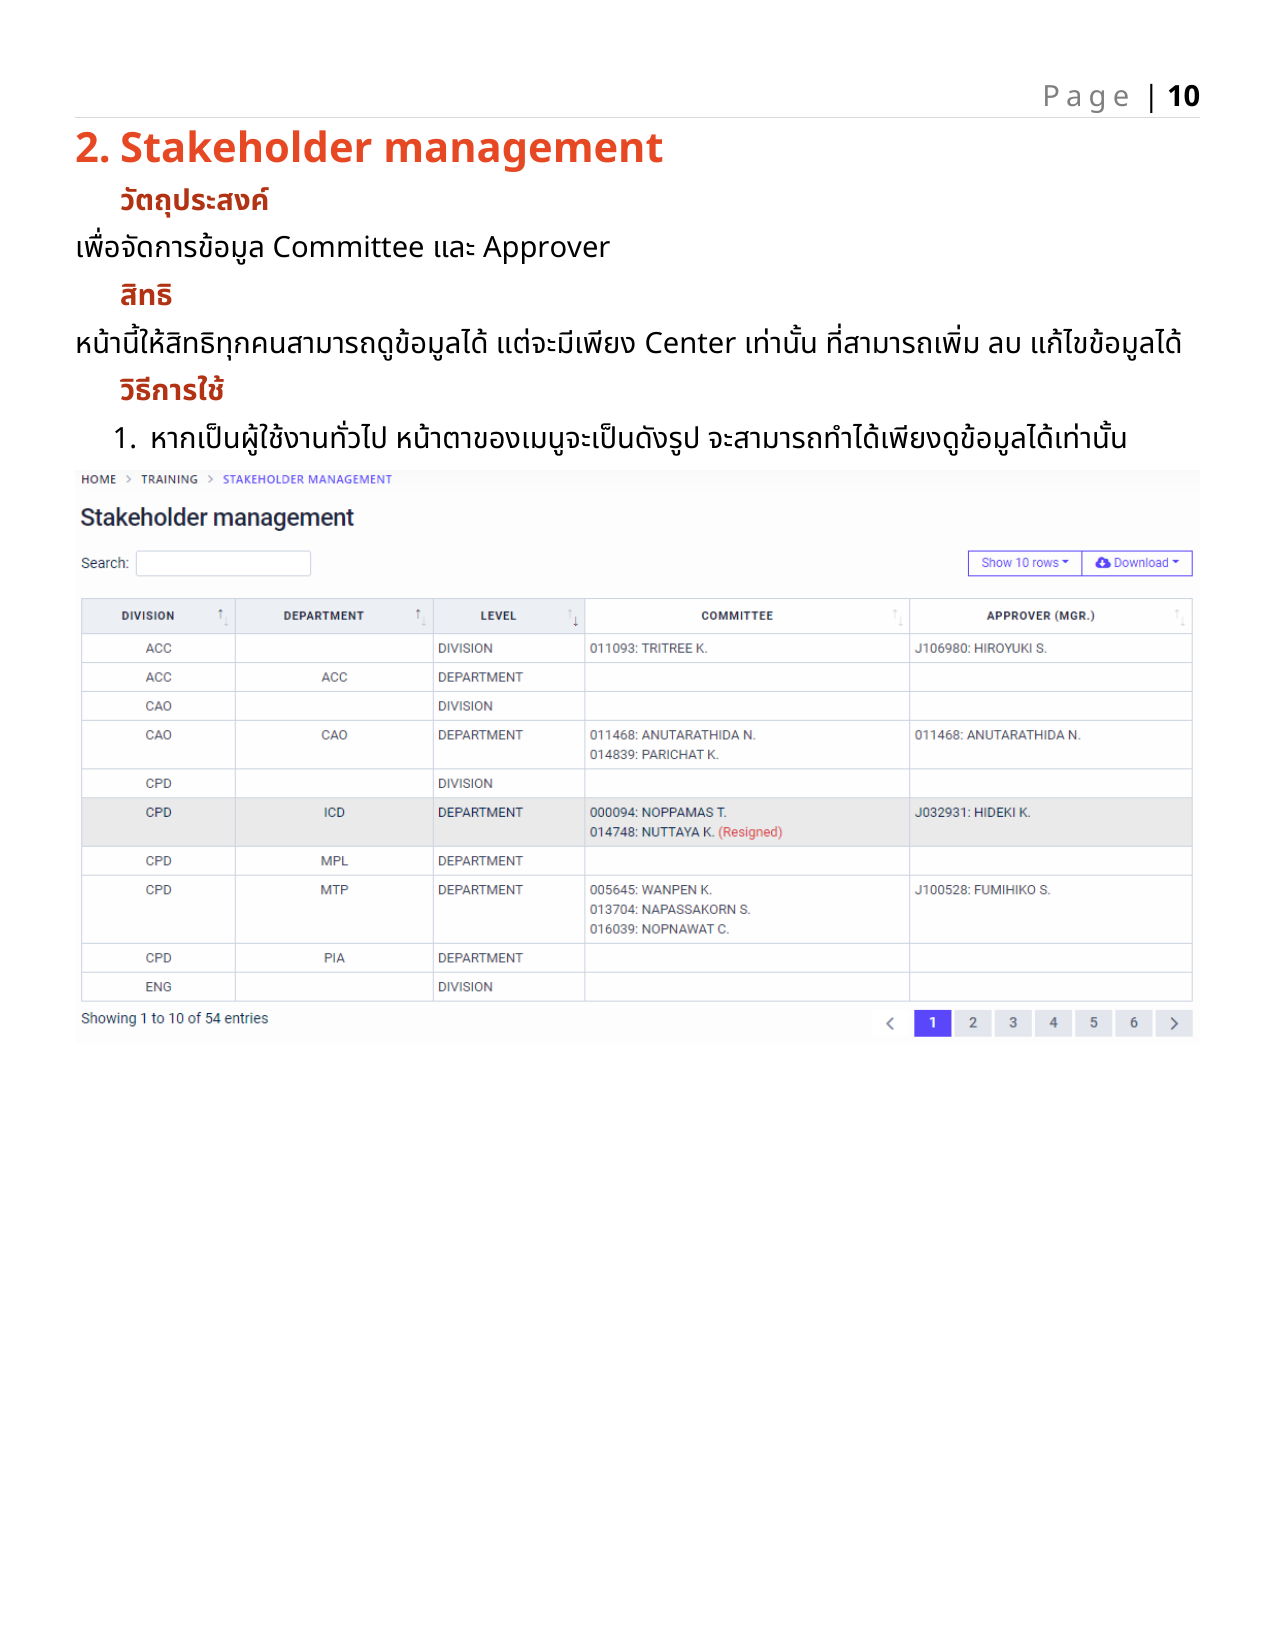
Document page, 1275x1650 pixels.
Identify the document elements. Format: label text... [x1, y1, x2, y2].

text หน้านี้ให้สิทธิทุกคนสามารถดูข้อมูลได้ แต่จะมีเพียง Center เท่านั้น ที่สามารถเพิ่ม ลบ แก้ไขข้อมูลได้ [75, 322, 1200, 366]
subtitle วิธีการใช้ [120, 370, 1200, 414]
subtitle วัตถุประสงค์ [120, 179, 1200, 223]
subtitle สิทธิ [120, 274, 1200, 318]
subtitle Stakeholder management [75, 118, 1200, 174]
list หากเป็นผู้ใช้งานทั่วไป หน้าตาของเมนูจะเป็นดังรูป จะสามารถทำได้เพียงดูข้อมูลได้เท่านั้น [112, 417, 1200, 461]
text เพื่อจัดการข้อมูล Committee และ Approver [75, 227, 1200, 271]
picture [75, 470, 1200, 1044]
